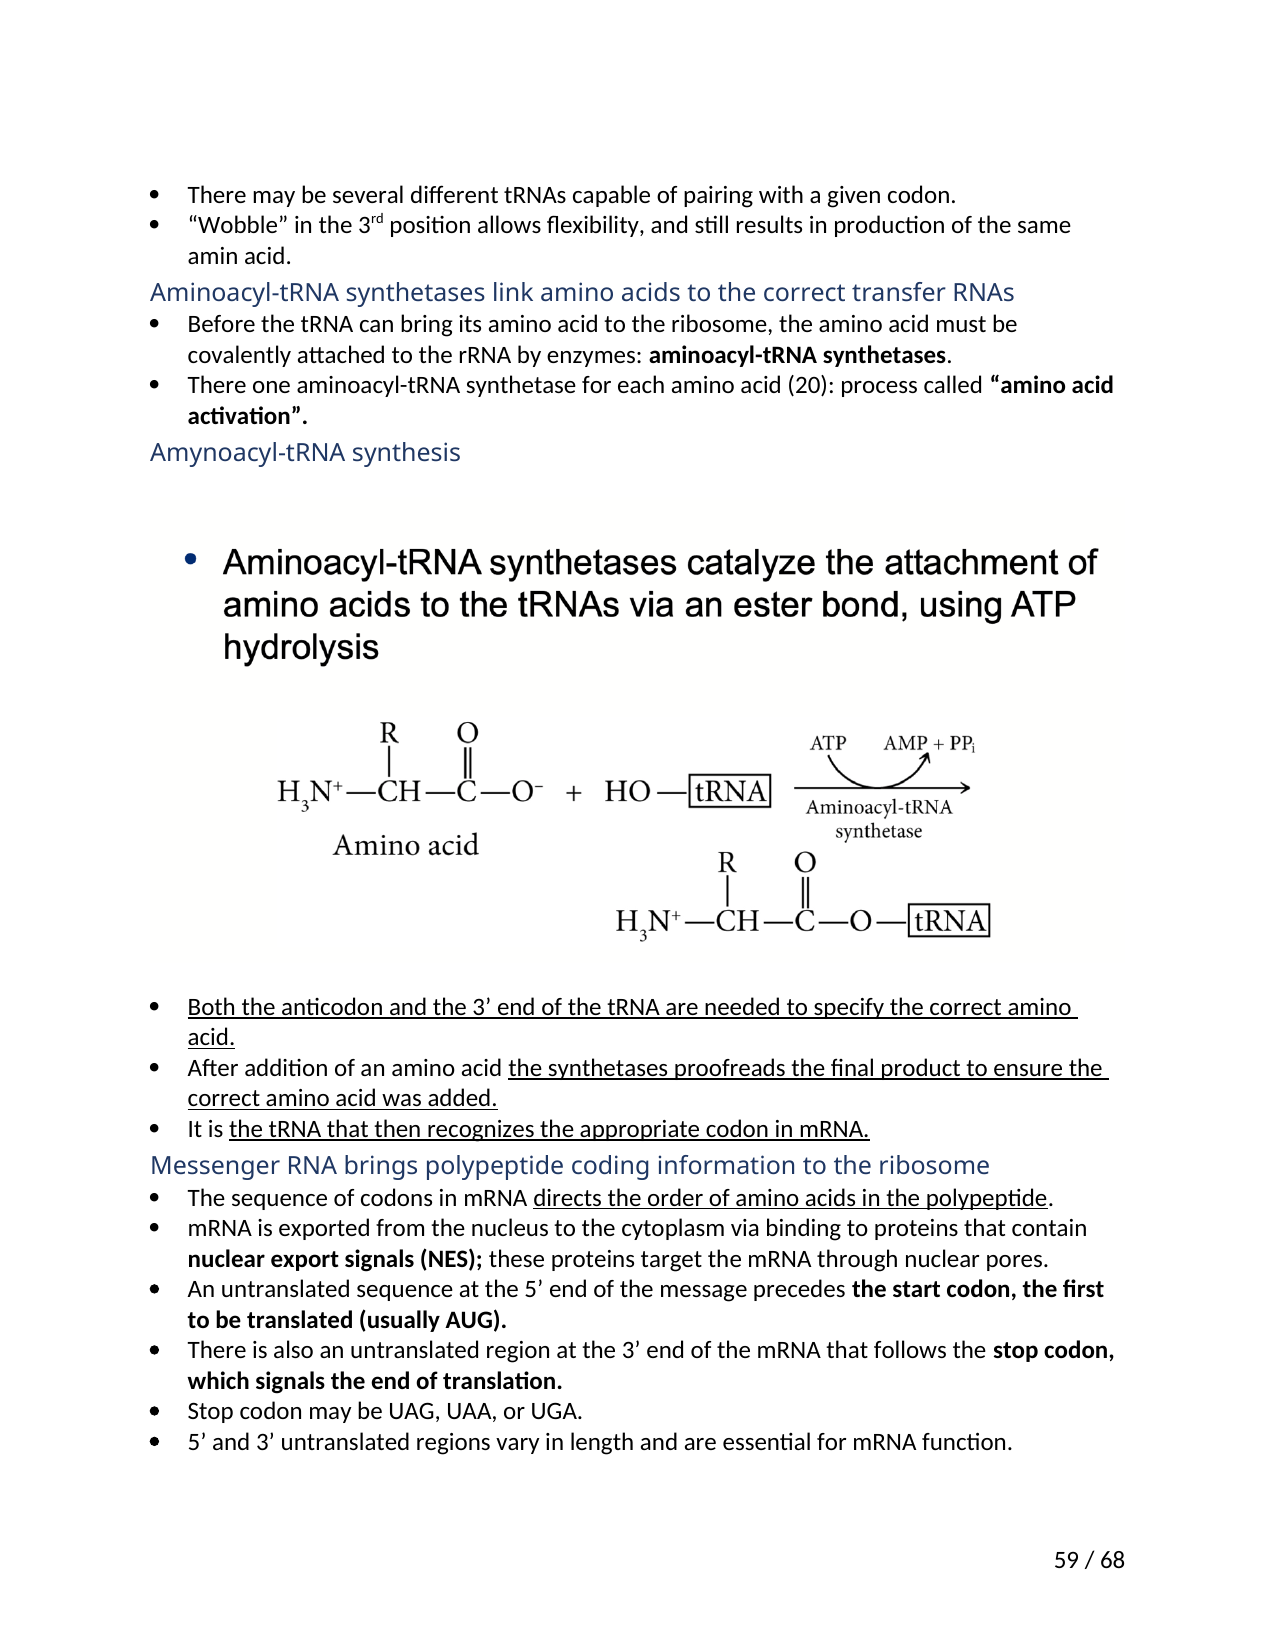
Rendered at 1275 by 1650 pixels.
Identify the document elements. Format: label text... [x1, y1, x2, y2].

subtitle Amynoacyl-tRNA synthesis [150, 435, 1125, 469]
list 5’ and 3’ untranslated regions vary in length and are essential for mRNA function. [150, 1426, 1125, 1456]
list mRNA is exported from the nucleus to the cytoplasm via binding to proteins that contain nuclear export signals (NES); these proteins target the mRNA through nuclear pores. [150, 1212, 1125, 1273]
picture [150, 497, 1125, 963]
list “Wobble” in the 3rd position allows flexibility, and still results in production of the same amin acid. [150, 209, 1125, 270]
list Stop codon may be UAG, UAA, or UGA. [150, 1395, 1125, 1426]
list There is also an untranslated region at the 3’ end of the mRNA that follows the stop codon, which signals the end of translation. [150, 1334, 1125, 1395]
list There one aminoacyl-tRNA synthetase for each amino acid (20): process called “amino acid activation”. [150, 369, 1125, 431]
list Before the tRNA can bring its amino acid to the ribosome, the amino acid must be covalently attached to the rRNA by enzymes: aminoacyl-tRNA synthetases. [150, 308, 1125, 369]
subtitle Messenger RNA brings polypeptide coding information to the ribosome [150, 1148, 1125, 1182]
list Both the anticodon and the 3’ end of the tRNA are needed to specify the correct amino acid. [150, 991, 1125, 1052]
list There may be several different tRNAs capable of pairing with a given codon. [150, 179, 1125, 209]
list The sequence of codons in mRNA directs the order of amino acids in the polypeptide. [150, 1182, 1125, 1212]
list After addition of an amino acid the synthetases proofreads the final product to ensure the correct amino acid was added. [150, 1052, 1125, 1113]
list It is the tRNA that then recognizes the appropriate codon in mRNA. [150, 1113, 1125, 1143]
list An untranslated sequence at the 5’ end of the message precedes the start codon, the first to be translated (usually AUG). [150, 1273, 1125, 1334]
subtitle Aminoacyl-tRNA synthetases link amino acids to the correct transfer RNAs [150, 274, 1125, 308]
